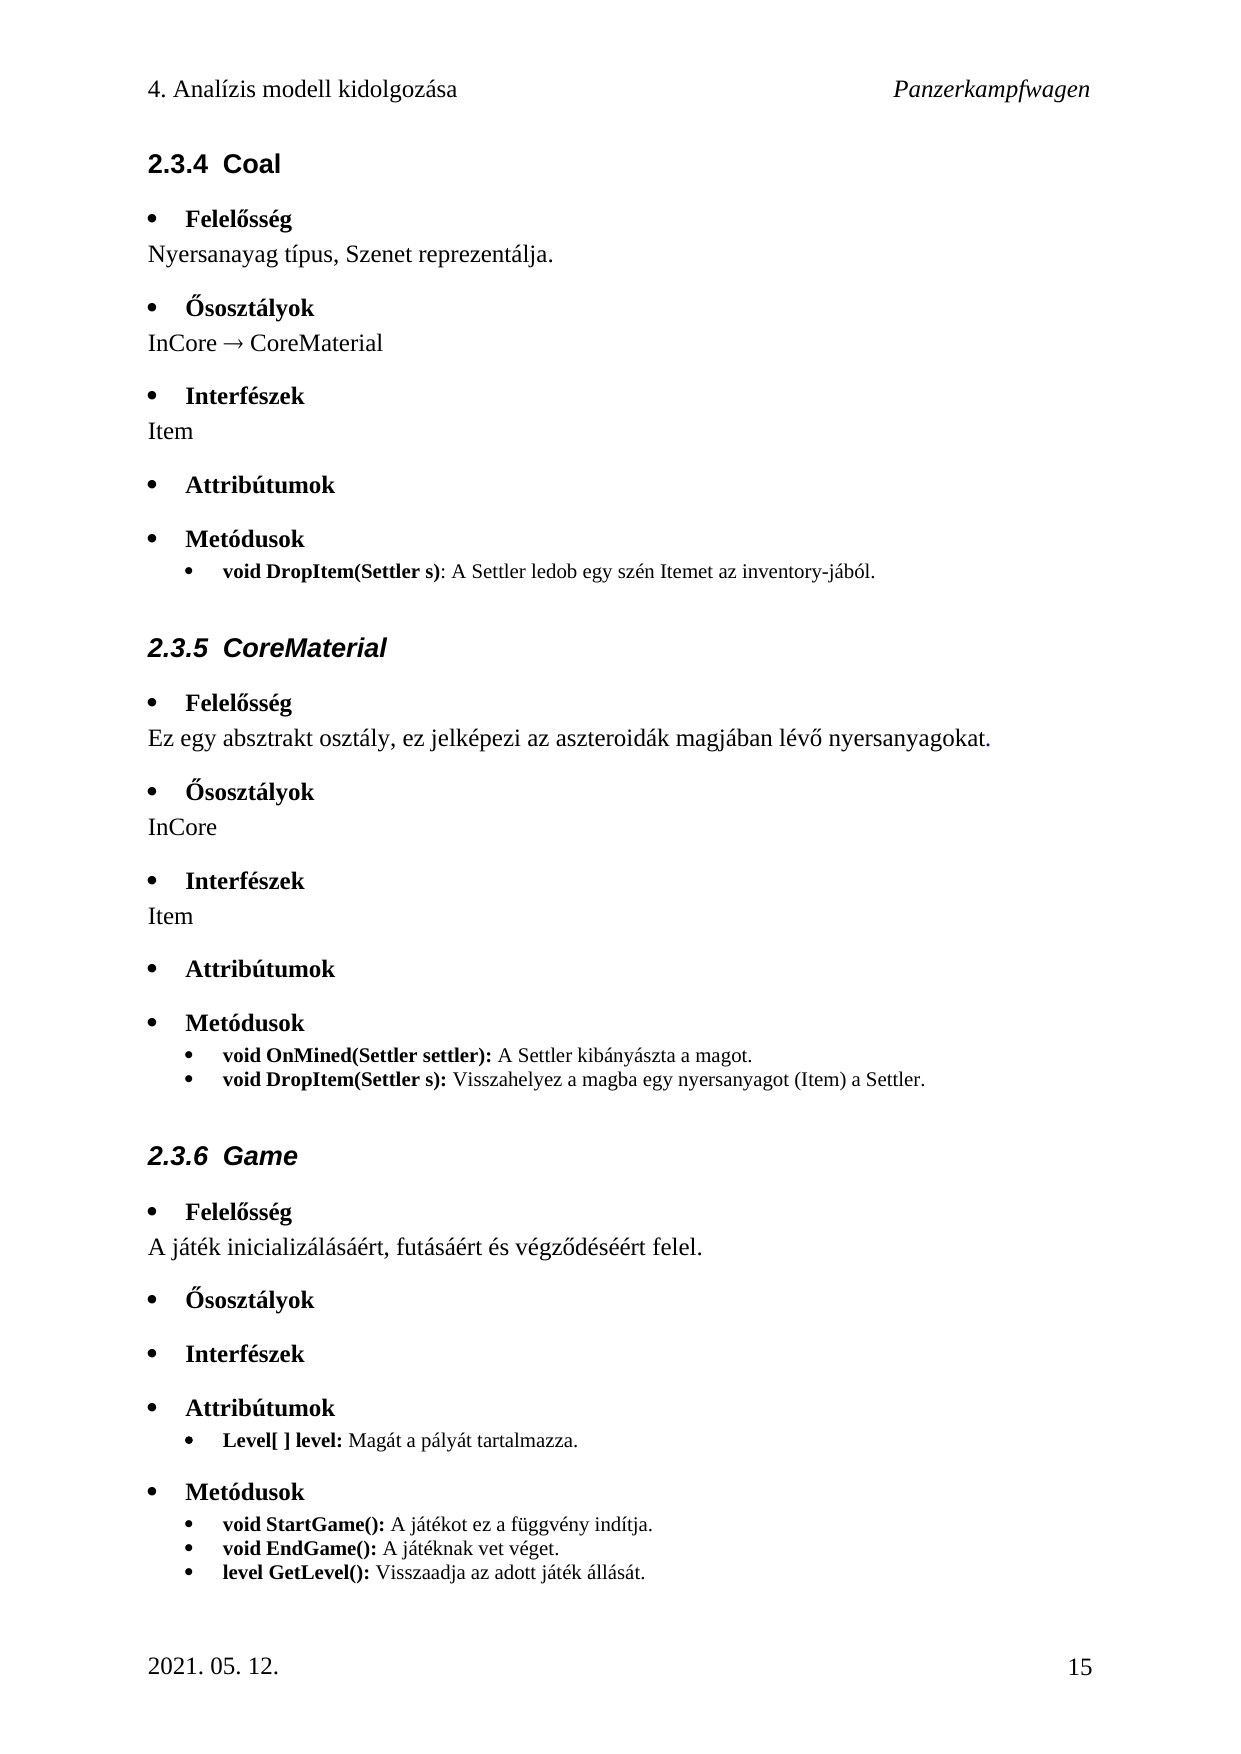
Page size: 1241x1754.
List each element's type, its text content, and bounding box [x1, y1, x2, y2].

text InCore [148, 812, 1093, 841]
list Level[ ] level: Magát a pályát tartalmazza. [185, 1428, 1093, 1452]
text InCore CoreMaterial [148, 328, 1093, 356]
subtitle Attribútumok [148, 954, 1093, 983]
subtitle CoreMaterial [148, 632, 1093, 663]
subtitle Felelősség [148, 688, 1093, 717]
subtitle Metódusok [148, 1477, 1093, 1506]
subtitle Interfészek [148, 866, 1093, 894]
text Item [148, 416, 1093, 445]
list level GetLevel(): Visszaadja az adott játék állását. [185, 1560, 1093, 1584]
subtitle Attribútumok [148, 1393, 1093, 1422]
list void DropItem(Settler s): Visszahelyez a magba egy nyersanyagot (Item) a Settler. [185, 1067, 1093, 1091]
text Ez egy absztrakt osztály, ez jelképezi az aszteroidák magjában lévő nyersanyagokat. [148, 723, 1093, 752]
subtitle Interfészek [148, 381, 1093, 410]
subtitle Ősosztályok [148, 293, 1093, 321]
subtitle Felelősség [148, 1197, 1093, 1225]
subtitle Interfészek [148, 1339, 1093, 1368]
text A játék inicializálásáért, futásáért és végződéséért felel. [148, 1232, 1093, 1260]
subtitle Ősosztályok [148, 777, 1093, 806]
subtitle Game [148, 1140, 1093, 1172]
subtitle Coal [148, 148, 1093, 179]
list void EndGame(): A játéknak vet véget. [185, 1536, 1093, 1560]
subtitle Metódusok [148, 1008, 1093, 1037]
subtitle Ősosztályok [148, 1285, 1093, 1314]
subtitle Metódusok [148, 524, 1093, 553]
list void OnMined(Settler settler): A Settler kibányászta a magot. [185, 1043, 1093, 1067]
subtitle Felelősség [148, 204, 1093, 233]
text Item [148, 901, 1093, 929]
list void DropItem(Settler s): A Settler ledob egy szén Itemet az inventory-jából. [185, 559, 1093, 583]
list void StartGame(): A játékot ez a függvény indítja. [185, 1512, 1093, 1536]
subtitle Attribútumok [148, 470, 1093, 499]
text Nyersanayag típus, Szenet reprezentálja. [148, 239, 1093, 268]
